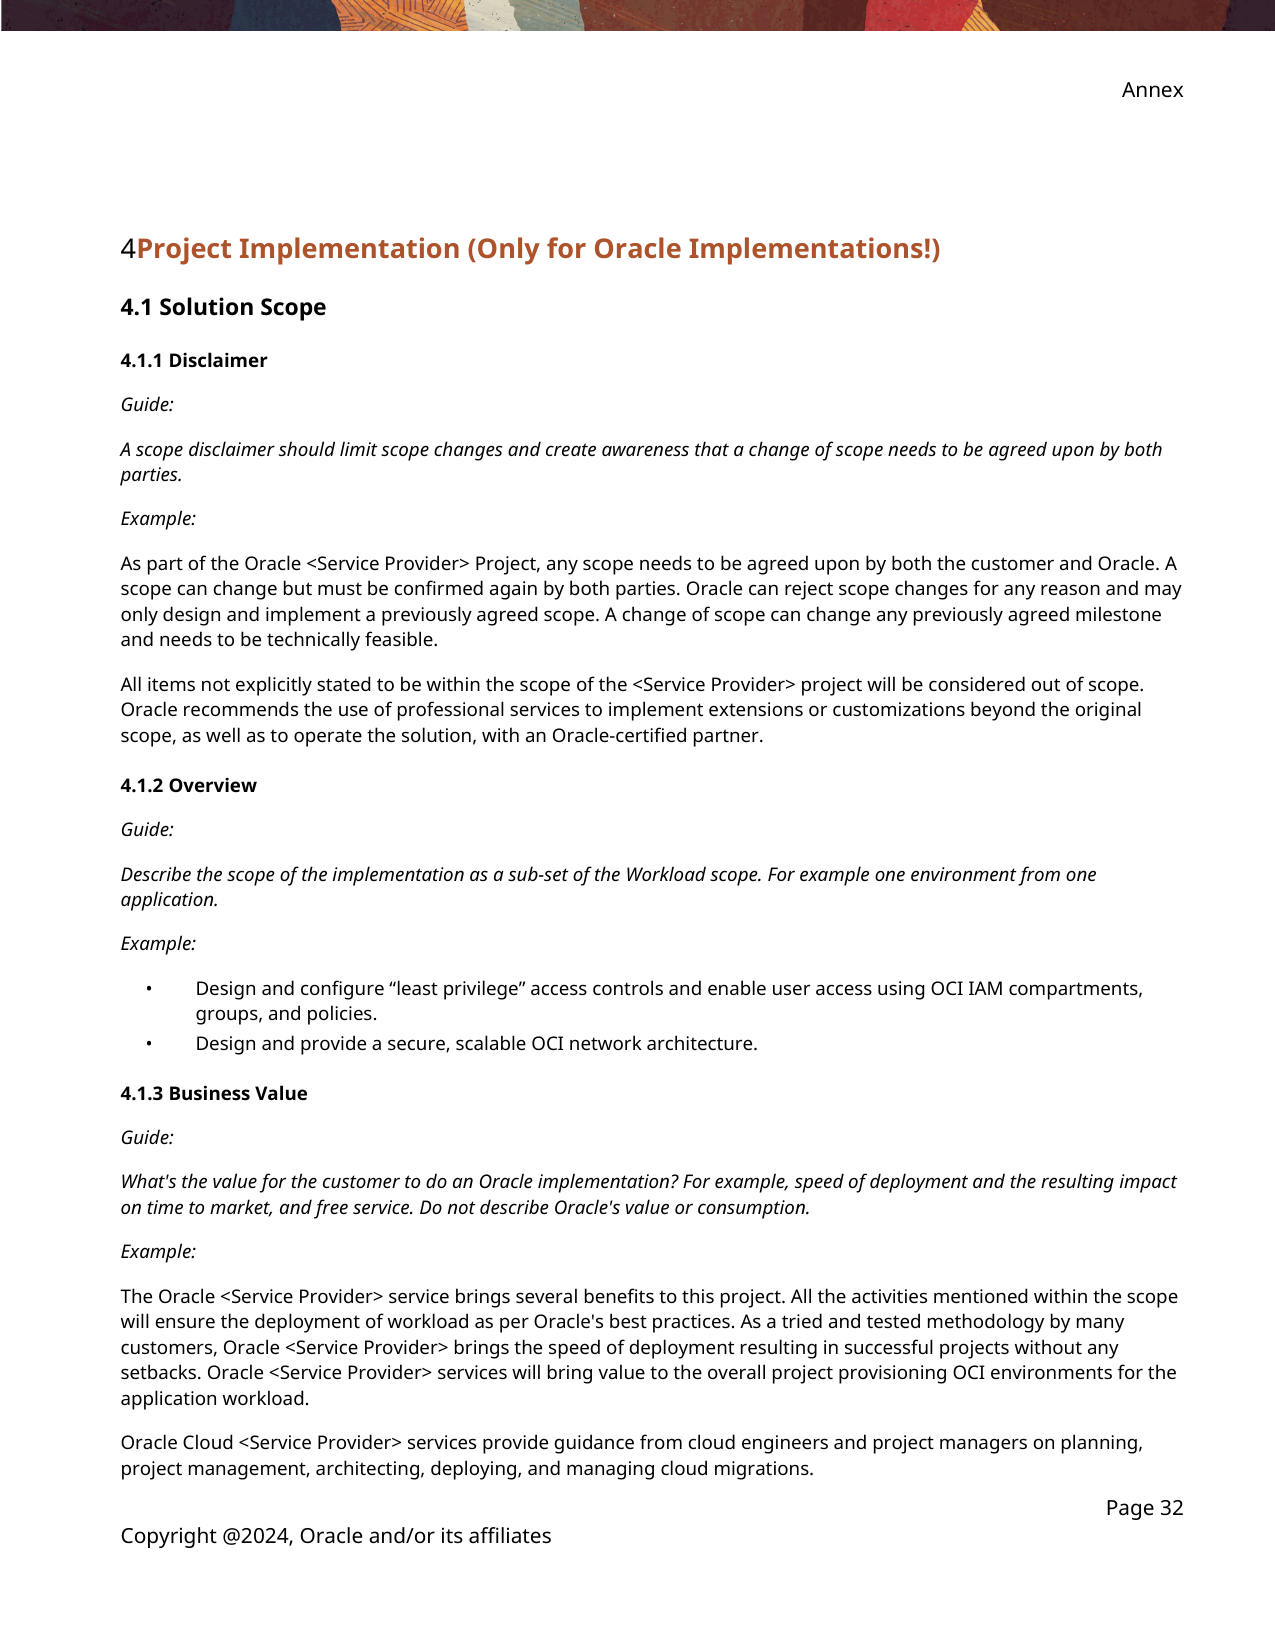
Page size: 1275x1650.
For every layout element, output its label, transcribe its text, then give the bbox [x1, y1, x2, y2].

text Guide: [120, 1124, 1184, 1150]
text As part of the Oracle <Service Provider> Project, any scope needs to be agreed upon by both the customer and Oracle. A scope can change but must be confirmed again by both parties. Oracle can reject scope changes for any reason and may only design and implement a previously agreed scope. A change of scope can change any previously agreed milestone and needs to be technically feasible. [120, 550, 1184, 652]
subtitle Solution Scope [120, 291, 1184, 322]
list Design and configure “least privilege” access controls and enable user access using OCI IAM compartments, groups, and policies. [145, 975, 1184, 1026]
text The Oracle <Service Provider> service brings several benefits to this project. All the activities mentioned within the scope will ensure the deployment of workload as per Oracle's best practices. As a tried and tested methodology by many customers, Oracle <Service Provider> brings the speed of deployment resulting in successful projects without any setbacks. Oracle <Service Provider> services will bring value to the overall project provisioning OCI environments for the application workload. [120, 1283, 1184, 1411]
subtitle Project Implementation (Only for Oracle Implementations!) [120, 229, 1184, 266]
text Guide: [120, 817, 1184, 842]
subtitle Disclaimer [120, 347, 1184, 373]
text Example: [120, 1239, 1184, 1264]
picture [1, 0, 1275, 31]
text All items not explicitly stated to be within the scope of the <Service Provider> project will be considered out of scope. Oracle recommends the use of professional services to implement extensions or customizations beyond the original scope, as well as to operate the solution, with an Oracle-certified partner. [120, 671, 1184, 747]
text Describe the scope of the implementation as a sub-set of the Workload scope. For example one environment from one application. [120, 861, 1184, 912]
text What's the value for the customer to do an Oracle implementation? For example, speed of deployment and the resulting impact on time to market, and free service. Do not describe Oracle's value or consumption. [120, 1169, 1184, 1220]
text Guide: [120, 392, 1184, 417]
text Example: [120, 506, 1184, 531]
text Oracle Cloud <Service Provider> services provide guidance from cloud engineers and project managers on planning, project management, architecting, deploying, and managing cloud migrations. [120, 1429, 1184, 1480]
list Design and provide a secure, scalable OCI network architecture. [145, 1030, 1184, 1055]
subtitle Business Value [120, 1080, 1184, 1106]
subtitle Overview [120, 772, 1184, 798]
text Example: [120, 931, 1184, 956]
text A scope disclaimer should limit scope changes and create awareness that a change of scope needs to be agreed upon by both parties. [120, 436, 1184, 487]
